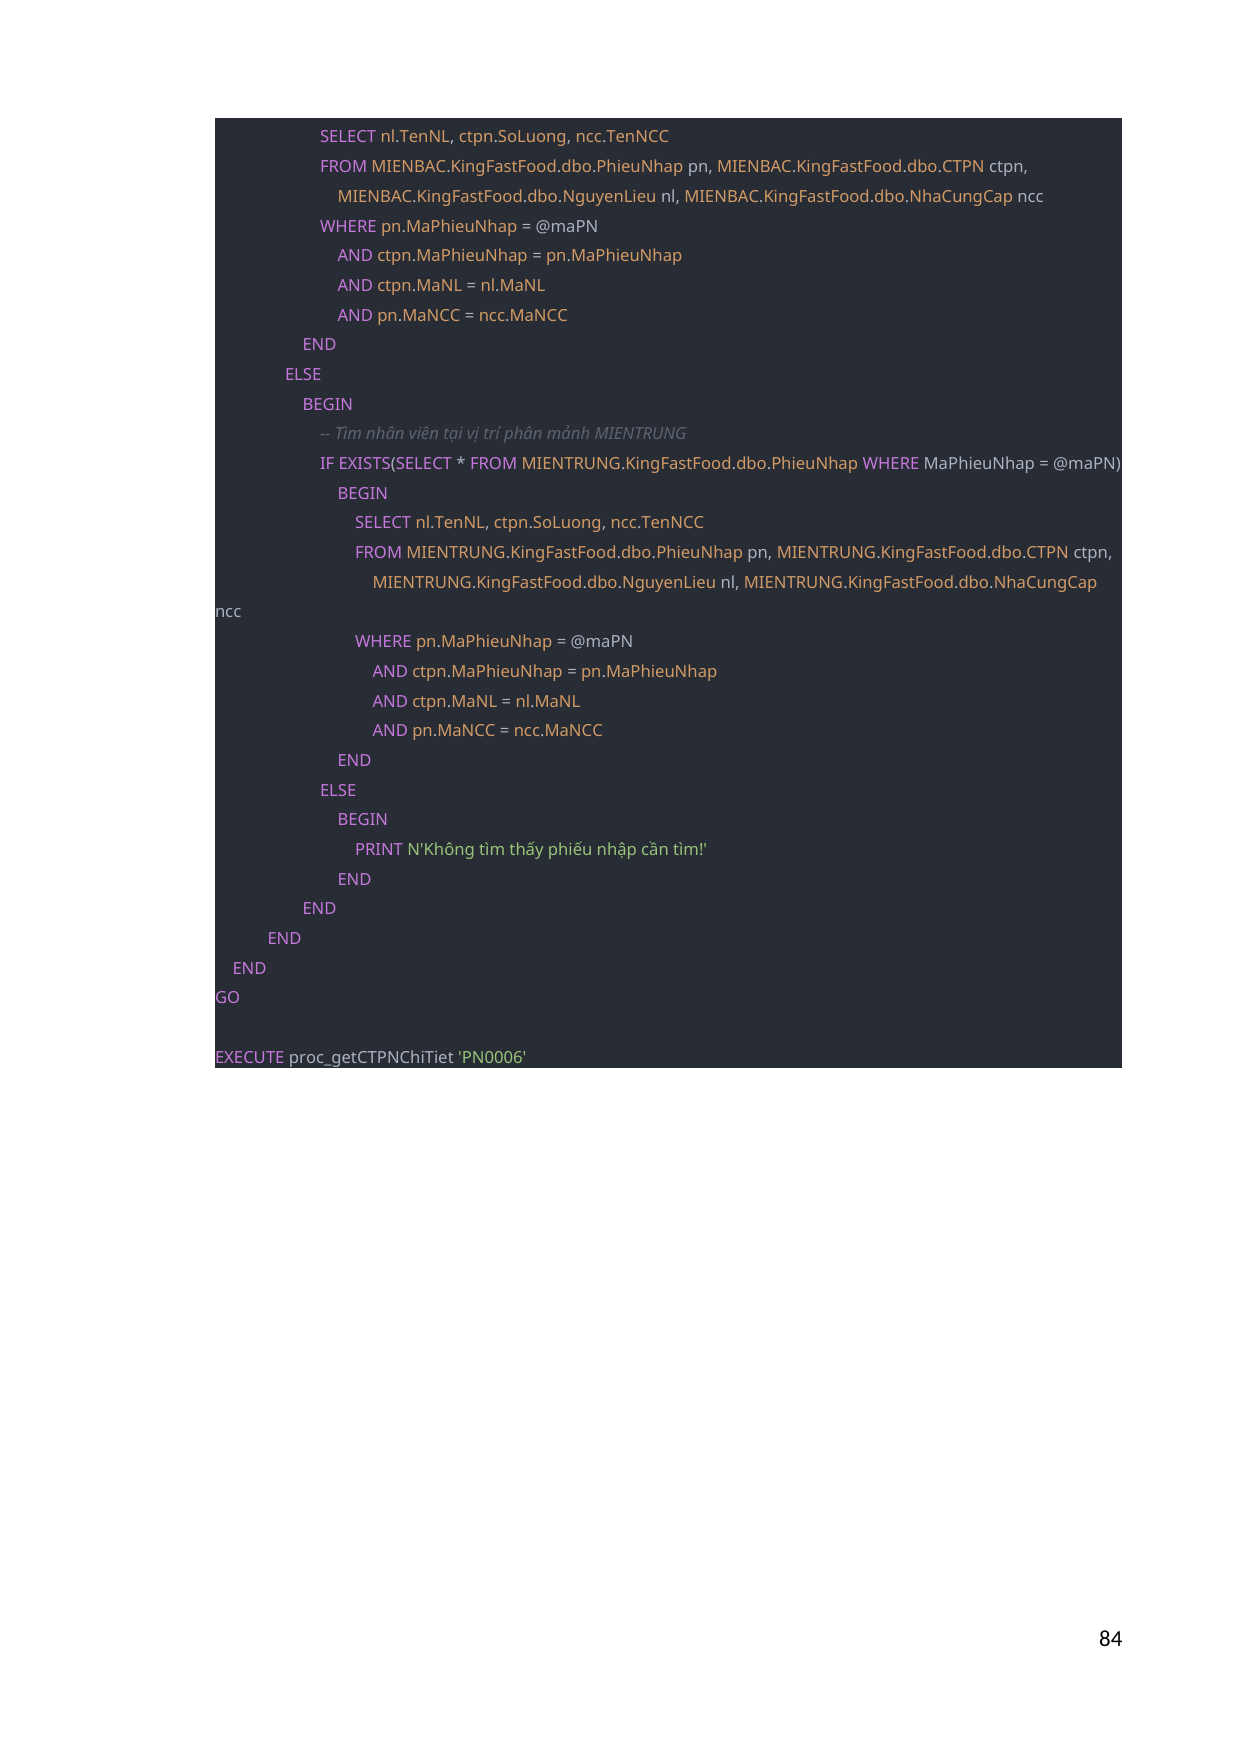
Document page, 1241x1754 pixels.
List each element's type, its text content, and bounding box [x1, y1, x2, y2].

text AND ctpn.MaNL = nl.MaNL [215, 682, 1122, 712]
text SELECT nl.TenNL, ctpn.SoLuong, ncc.TenNCC [215, 504, 1122, 534]
text WHERE pn.MaPhieuNhap = @maPN [215, 623, 1122, 652]
text EXECUTE proc_getCTPNChiTiet 'PN0006' [215, 1038, 1122, 1068]
text END [215, 920, 1122, 949]
text WHERE pn.MaPhieuNhap = @maPN [215, 207, 1122, 237]
text BEGIN [215, 801, 1122, 831]
text END [215, 860, 1122, 890]
text END [215, 890, 1122, 920]
text SELECT nl.TenNL, ctpn.SoLuong, ncc.TenNCC [215, 118, 1122, 148]
text GO [215, 979, 1122, 1009]
text -- Tìm nhân viên tại vị trí phân mảnh MIENTRUNG [215, 415, 1122, 445]
text ELSE [215, 356, 1122, 385]
text BEGIN [215, 474, 1122, 504]
text AND pn.MaNCC = ncc.MaNCC [215, 712, 1122, 742]
text ELSE [215, 771, 1122, 801]
text BEGIN [215, 385, 1122, 415]
text AND ctpn.MaNL = nl.MaNL [215, 267, 1122, 296]
text IF EXISTS(SELECT * FROM MIENTRUNG.KingFastFood.dbo.PhieuNhap WHERE MaPhieuNhap = @maPN) [215, 445, 1122, 474]
text FROM MIENBAC.KingFastFood.dbo.PhieuNhap pn, MIENBAC.KingFastFood.dbo.CTPN ctpn, [215, 148, 1122, 177]
text FROM MIENTRUNG.KingFastFood.dbo.PhieuNhap pn, MIENTRUNG.KingFastFood.dbo.CTPN ctpn, [215, 534, 1122, 563]
text AND ctpn.MaPhieuNhap = pn.MaPhieuNhap [215, 237, 1122, 267]
text END [215, 326, 1122, 356]
text AND pn.MaNCC = ncc.MaNCC [215, 296, 1122, 326]
text MIENTRUNG.KingFastFood.dbo.NguyenLieu nl, MIENTRUNG.KingFastFood.dbo.NhaCungCap ncc [215, 563, 1122, 623]
text END [215, 742, 1122, 771]
text END [215, 949, 1122, 979]
text PRINT N'Không tìm thấy phiếu nhập cần tìm!' [215, 831, 1122, 860]
text MIENBAC.KingFastFood.dbo.NguyenLieu nl, MIENBAC.KingFastFood.dbo.NhaCungCap ncc [215, 177, 1122, 207]
text AND ctpn.MaPhieuNhap = pn.MaPhieuNhap [215, 652, 1122, 682]
